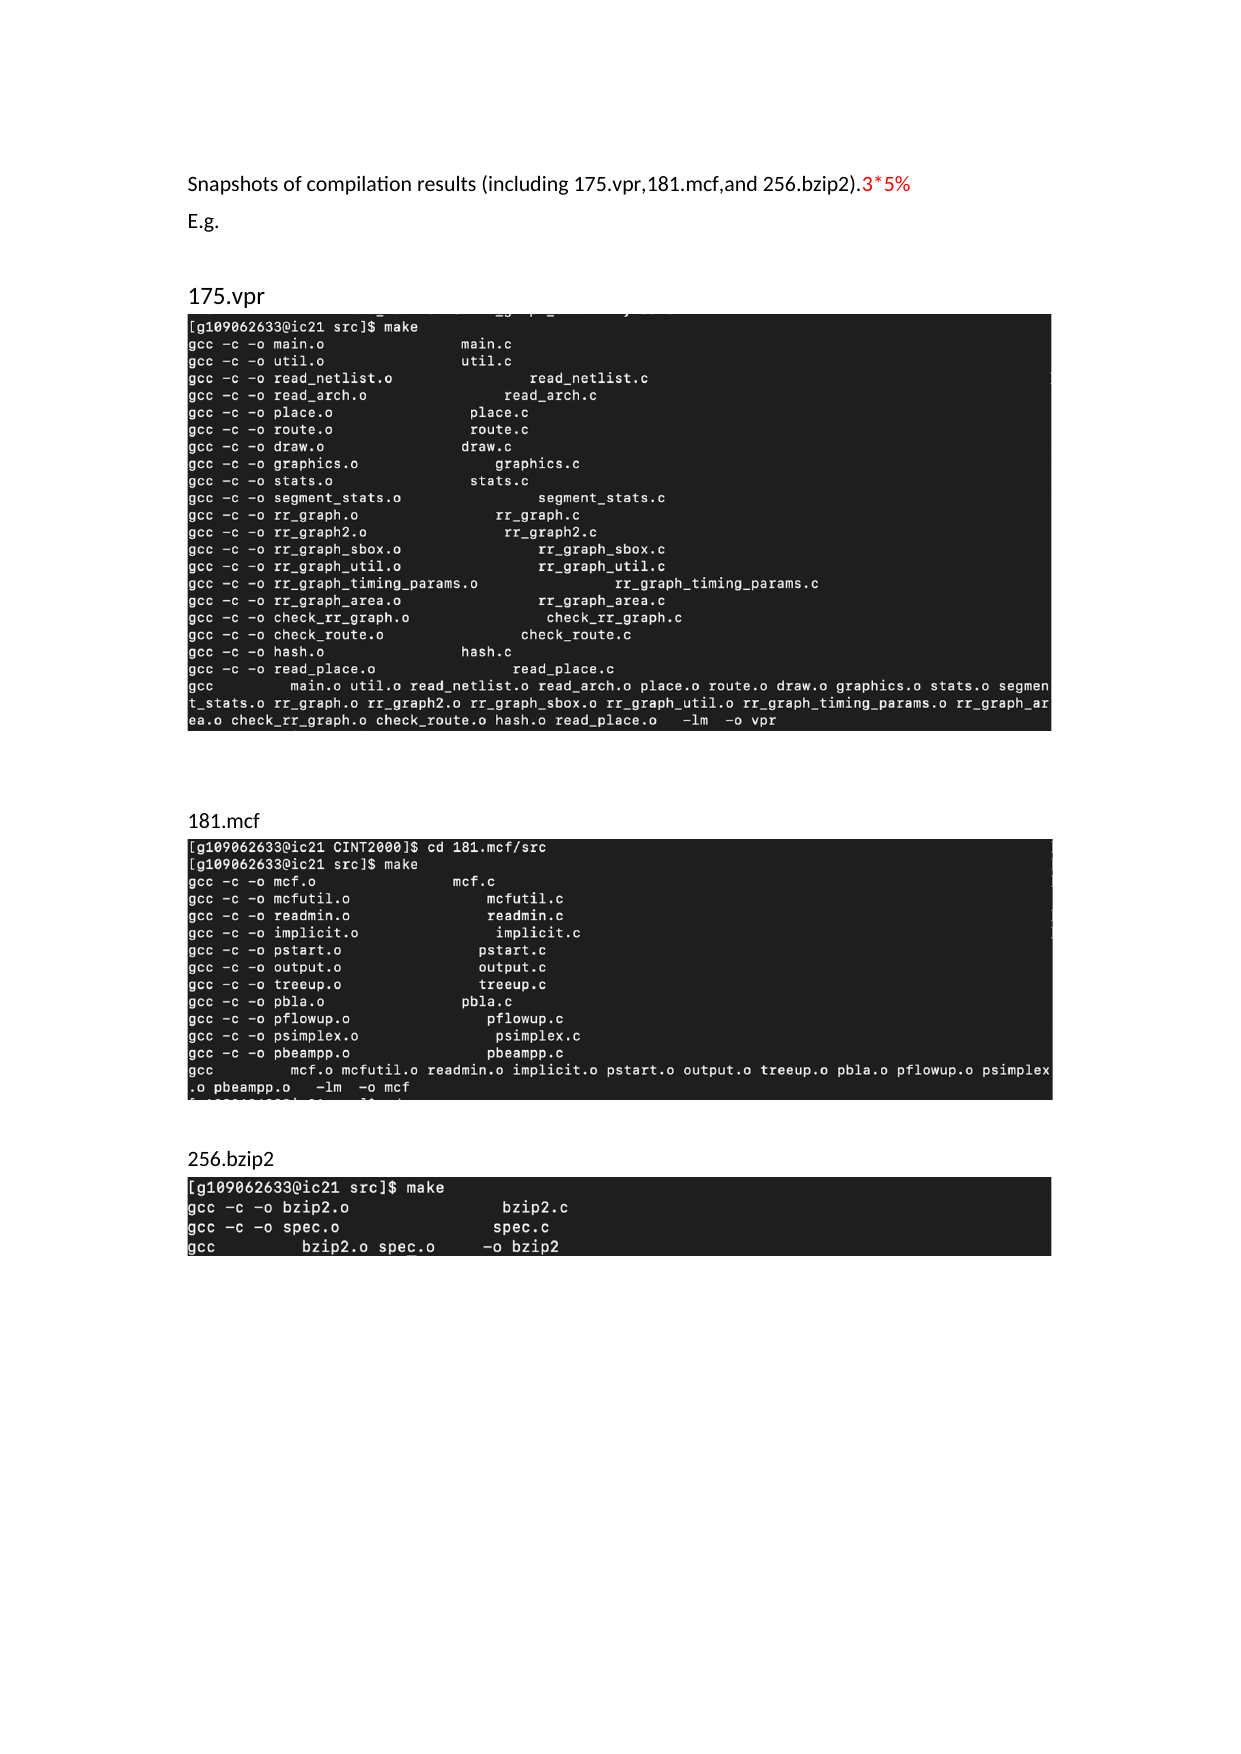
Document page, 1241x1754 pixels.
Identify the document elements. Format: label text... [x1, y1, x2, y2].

text 181.mcf [187, 802, 1053, 839]
picture [187, 1177, 1052, 1256]
text 256.bzip2 [187, 1139, 1053, 1177]
picture [187, 314, 1052, 731]
text E.g. [187, 202, 1053, 239]
text 175.vpr [187, 277, 1053, 314]
picture [187, 839, 1053, 1100]
text Snapshots of compilation results (including 175.vpr,181.mcf,and 256.bzip2).3*5% [187, 164, 1053, 202]
